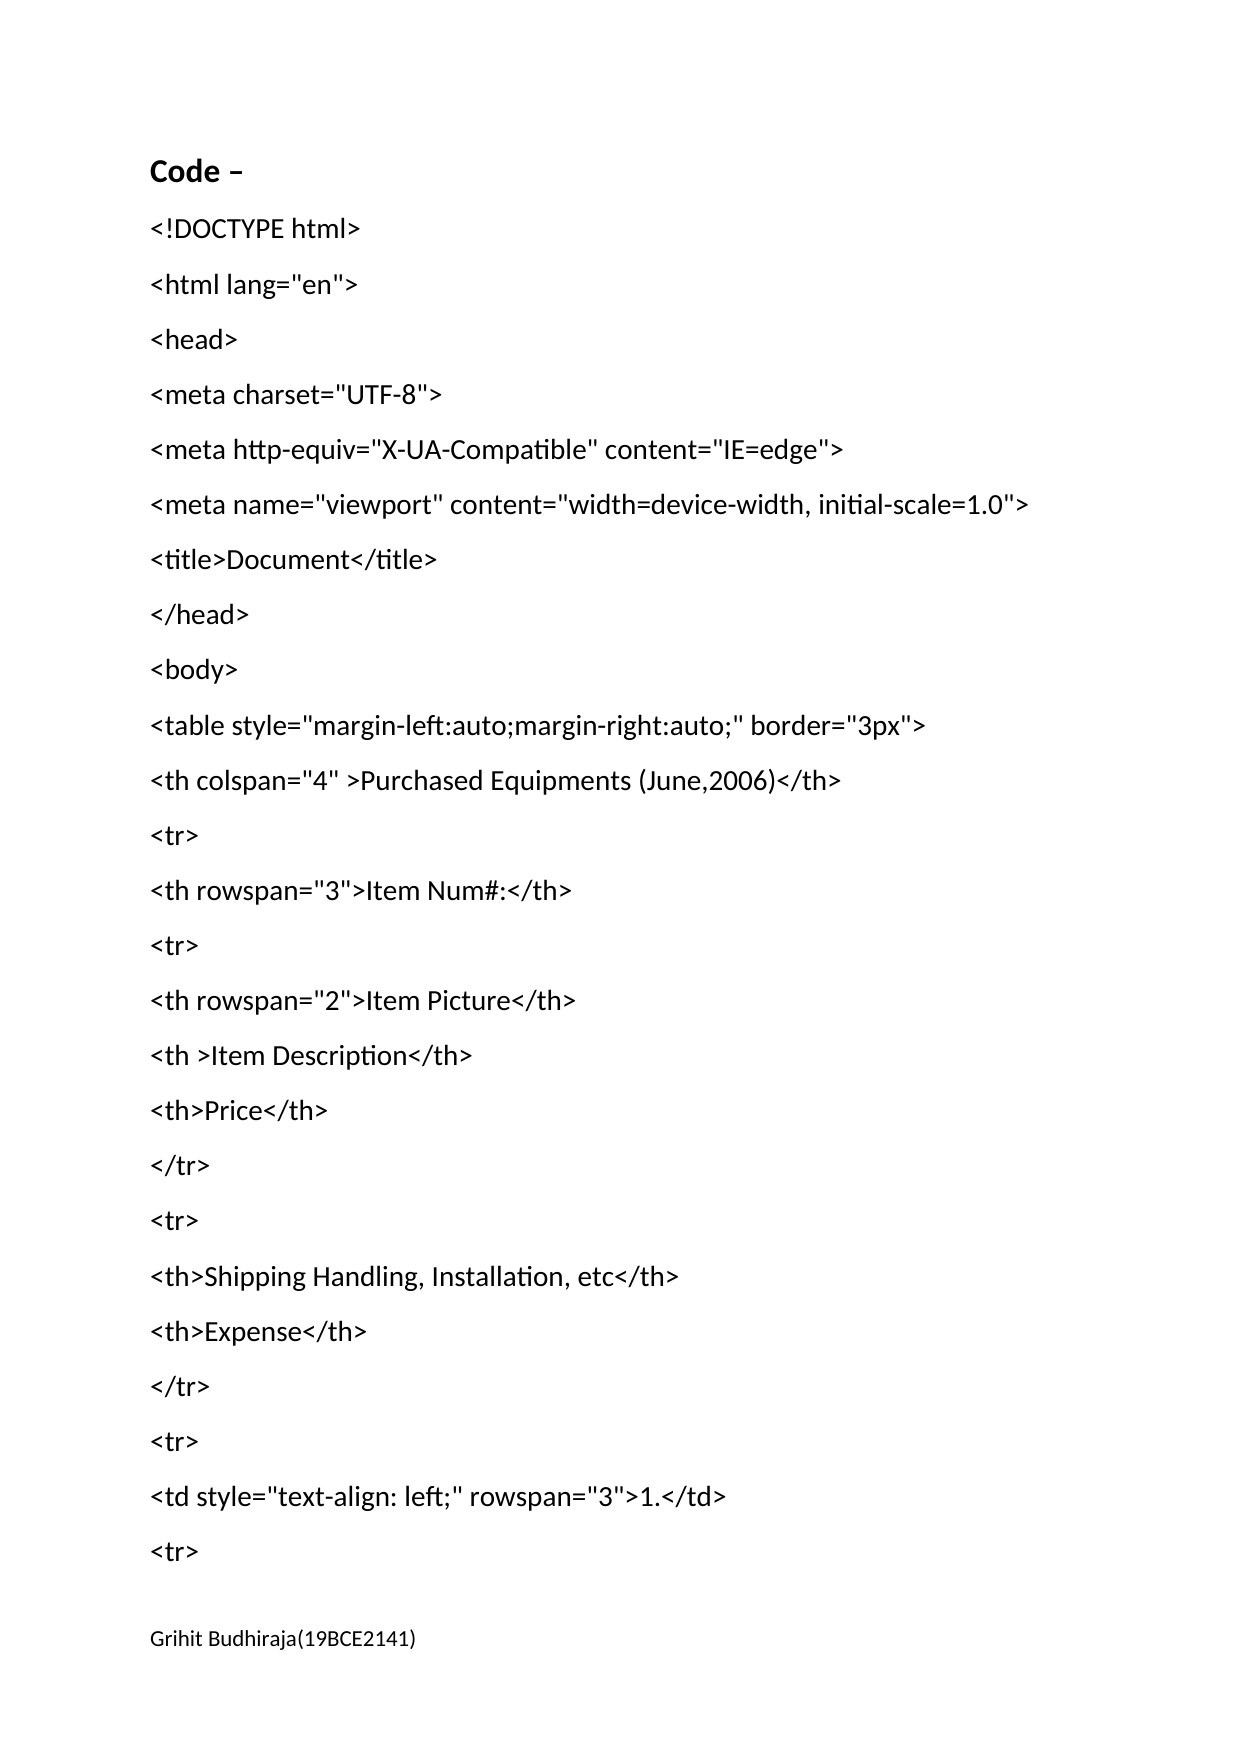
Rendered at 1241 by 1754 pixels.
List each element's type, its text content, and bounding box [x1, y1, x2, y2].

text <tr> [150, 817, 1090, 852]
text <head> [150, 321, 1090, 356]
text </tr> [150, 1147, 1090, 1183]
text <!DOCTYPE html> [150, 211, 1090, 246]
text <th colspan="4" >Purchased Equipments (June,2006)</th> [150, 762, 1090, 797]
text <tr> [150, 927, 1090, 963]
text <meta name="viewport" content="width=device-width, initial-scale=1.0"> [150, 486, 1090, 522]
text </head> [150, 596, 1090, 632]
text <tr> [150, 1533, 1090, 1569]
text <html lang="en"> [150, 266, 1090, 301]
text <table style="margin-left:auto;margin-right:auto;" border="3px"> [150, 707, 1090, 742]
text <th>Shipping Handling, Installation, etc</th> [150, 1258, 1090, 1293]
text <th>Expense</th> [150, 1313, 1090, 1348]
text <body> [150, 651, 1090, 687]
text <tr> [150, 1202, 1090, 1238]
text <meta http-equiv="X-UA-Compatible" content="IE=edge"> [150, 431, 1090, 467]
text <tr> [150, 1423, 1090, 1458]
text <th>Price</th> [150, 1092, 1090, 1128]
text <meta charset="UTF-8"> [150, 376, 1090, 412]
text <title>Document</title> [150, 541, 1090, 577]
text Code – [150, 150, 1090, 191]
text <th >Item Description</th> [150, 1037, 1090, 1073]
text <th rowspan="2">Item Picture</th> [150, 982, 1090, 1018]
text <td style="text-align: left;" rowspan="3">1.</td> [150, 1478, 1090, 1514]
text <th rowspan="3">Item Num#:</th> [150, 872, 1090, 907]
text </tr> [150, 1368, 1090, 1403]
